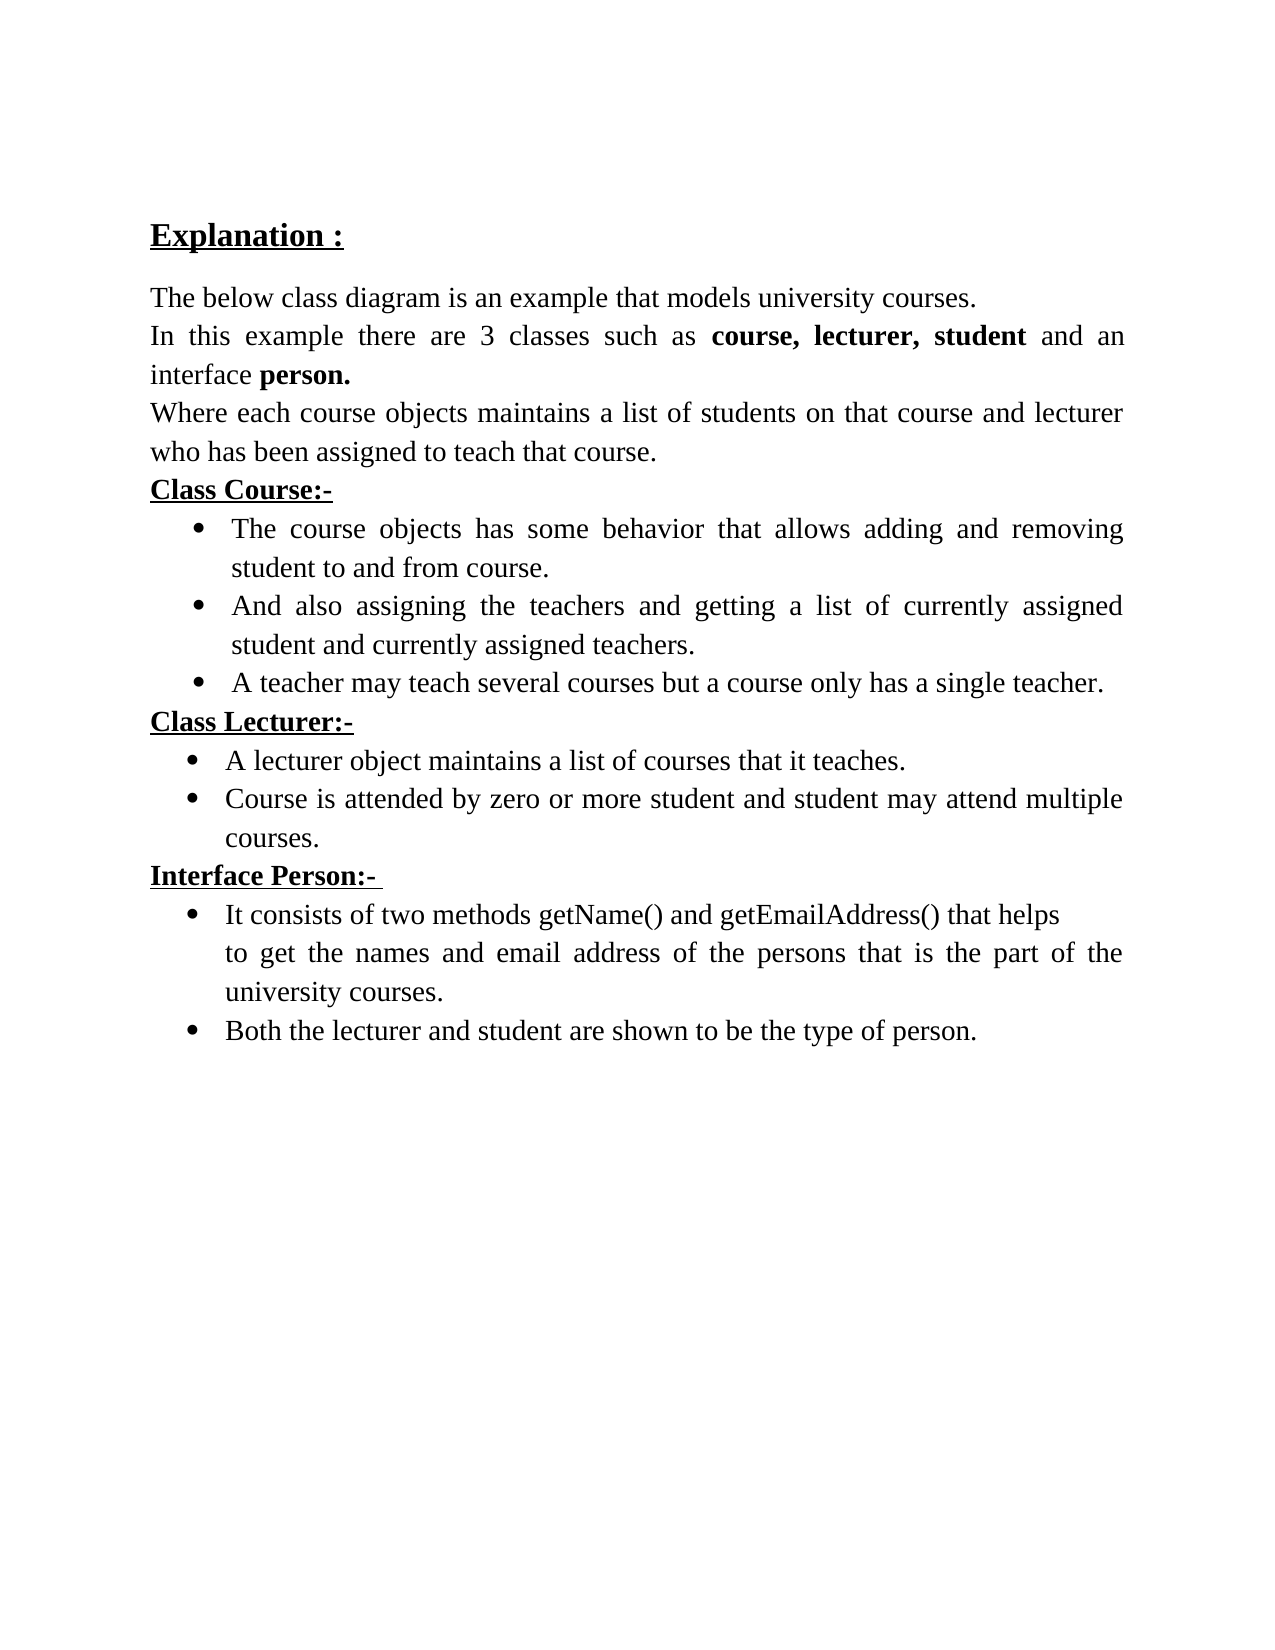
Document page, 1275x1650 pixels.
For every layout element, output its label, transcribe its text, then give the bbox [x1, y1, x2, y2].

list A teacher may teach several courses but a course only has a single teacher. [194, 665, 1125, 699]
text In this example there are 3 classes such as course, lecturer, student and an interface person. [150, 318, 1125, 390]
text The below class diagram is an example that models university courses. [150, 280, 1125, 313]
text Where each course objects maintains a list of students on that course and lecturer who has been assigned to teach that course. [150, 395, 1125, 467]
list The course objects has some behavior that allows adding and removing student to and from course. [194, 511, 1125, 583]
list Both the lecturer and student are shown to be the type of person. [187, 1013, 1125, 1046]
list And also assigning the teachers and getting a list of currently assigned student and currently assigned teachers. [194, 588, 1125, 660]
list to get the names and email address of the persons that is the part of the university courses. [225, 936, 1125, 1008]
text Class Lecturer:- [150, 704, 1125, 738]
list It consists of two methods getName() and getEmailAddress() that helps [187, 897, 1125, 931]
text Explanation : [150, 215, 1125, 253]
text Interface Person:- [150, 858, 1125, 892]
list Course is attended by zero or more student and student may attend multiple courses. [187, 781, 1125, 853]
text Class Course:- [150, 472, 1125, 506]
list A lecturer object maintains a list of courses that it teaches. [187, 743, 1125, 776]
